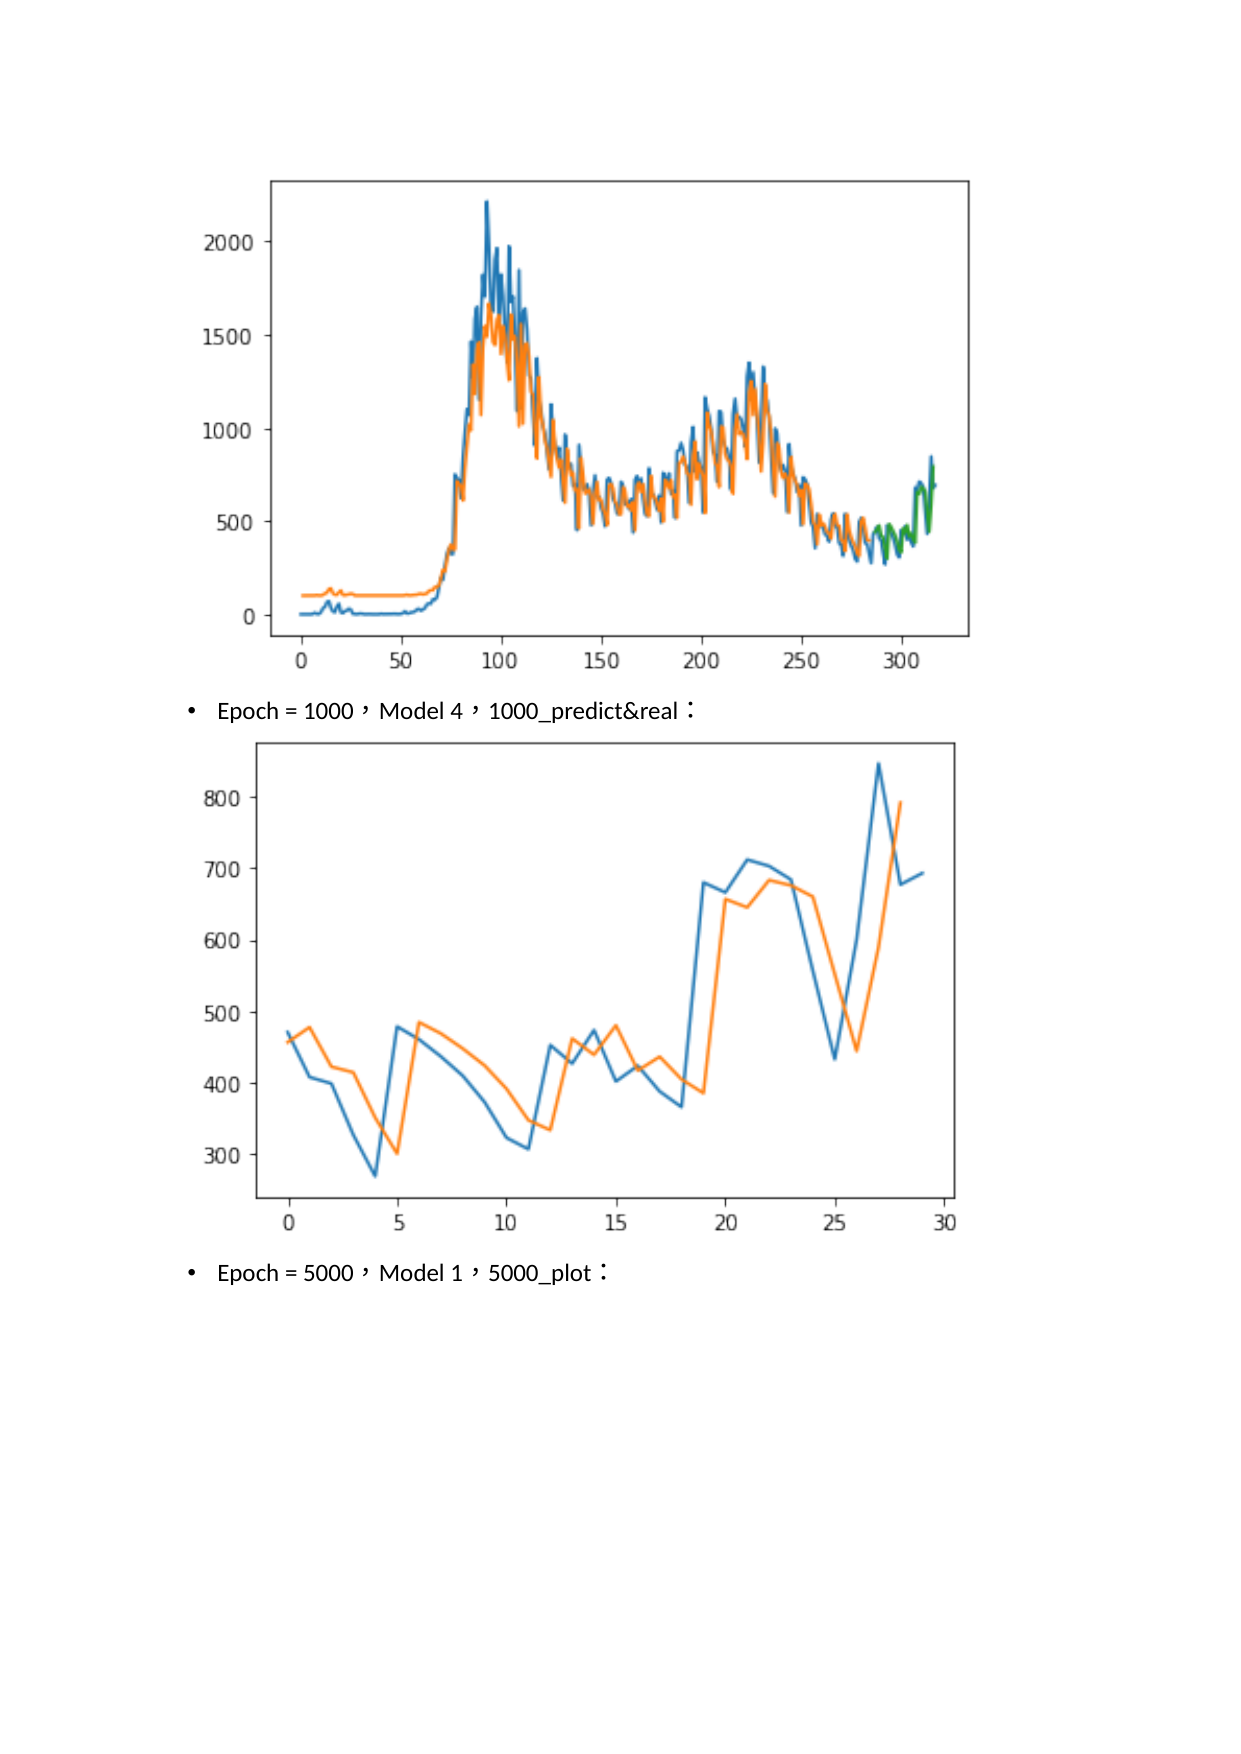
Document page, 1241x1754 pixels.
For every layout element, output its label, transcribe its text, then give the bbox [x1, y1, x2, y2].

picture [187, 731, 971, 1248]
list Epoch = 5000，Model 1，5000_plot： [187, 1252, 1053, 1289]
picture [187, 168, 981, 686]
list Epoch = 1000，Model 4，1000_predict&real： [187, 689, 1053, 727]
